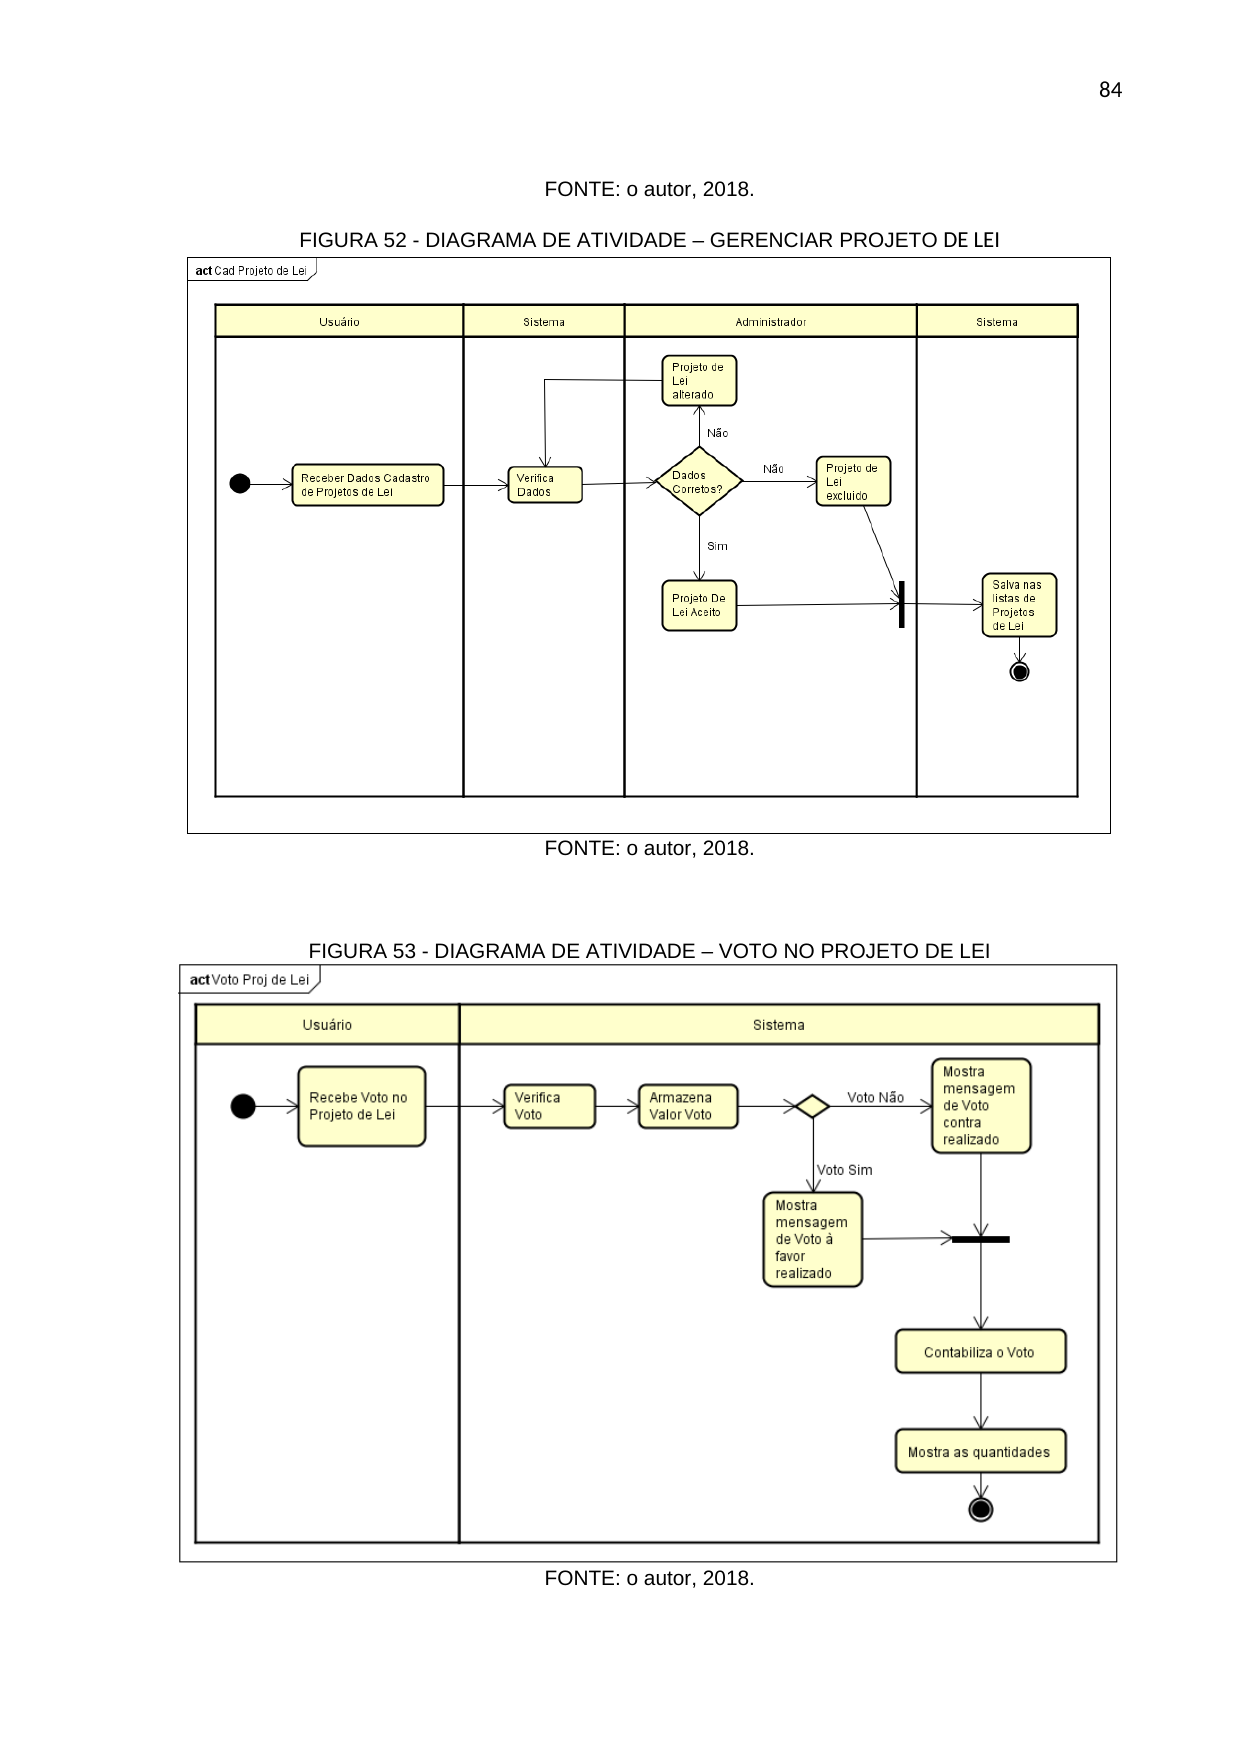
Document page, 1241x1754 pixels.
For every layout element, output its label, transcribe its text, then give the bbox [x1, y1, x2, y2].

text FIGURA 53 - DIAGRAMA DE ATIVIDADE – VOTO NO PROJETO DE LEI [177, 938, 1122, 962]
picture [177, 962, 1123, 1567]
text FONTE: o autor, 2018. [177, 1567, 1122, 1590]
picture [184, 253, 1115, 837]
text FONTE: o autor, 2018. [177, 177, 1122, 201]
text FONTE: o autor, 2018. [177, 836, 1122, 860]
